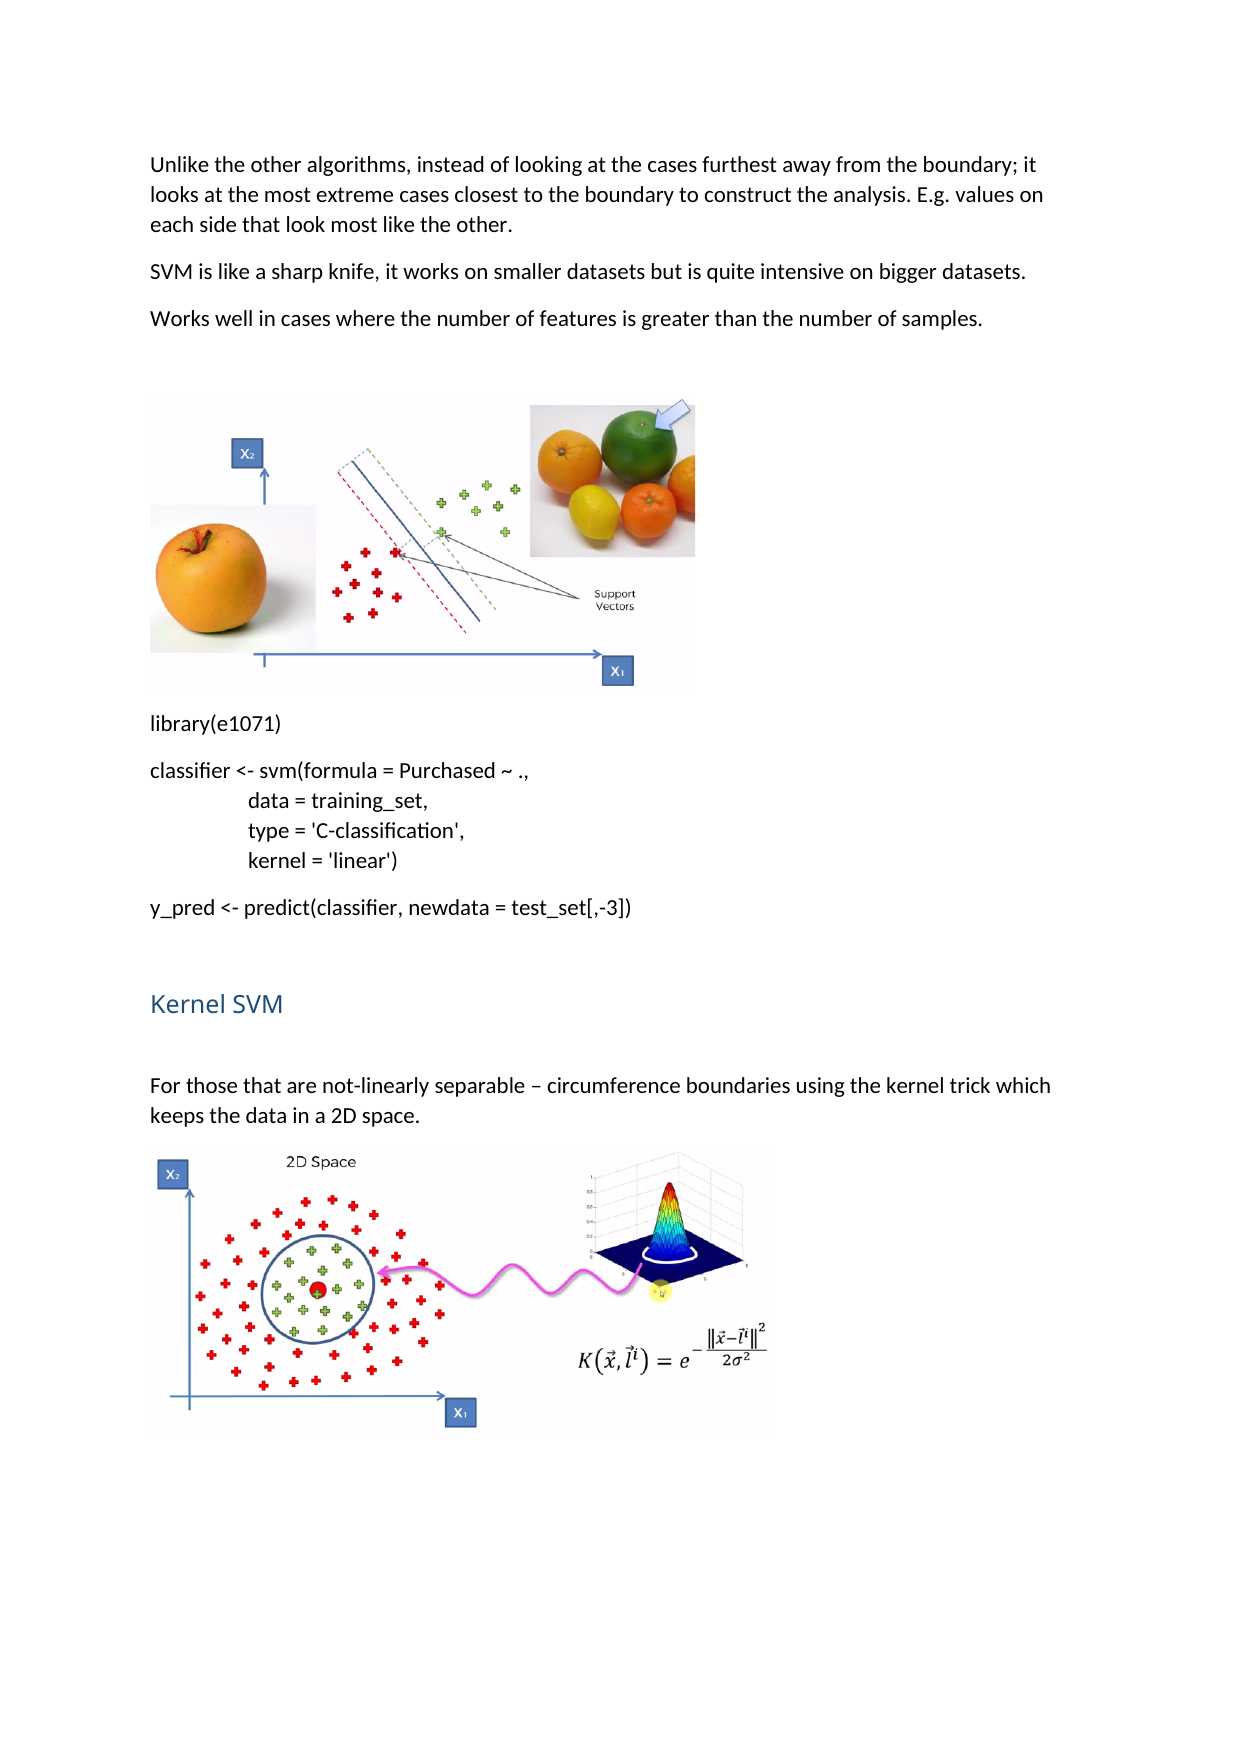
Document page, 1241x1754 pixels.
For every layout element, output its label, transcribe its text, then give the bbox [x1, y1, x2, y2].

text Works well in cases where the number of features is greater than the number of samples. [150, 304, 1090, 332]
text SVM is like a sharp knife, it works on smaller datasets but is quite intensive on bigger datasets. [150, 257, 1090, 285]
picture [150, 397, 696, 691]
text y_pred <- predict(classifier, newdata = test_set[,-3]) [150, 893, 1090, 921]
text library(e1071) [150, 709, 1090, 737]
text For those that are not-linearly separable – circumference boundaries using the kernel trick which keeps the data in a 2D space. [150, 1071, 1090, 1129]
subtitle Kernel SVM [150, 987, 1090, 1021]
text classifier <- svm(formula = Purchased ~ ., data = training_set, type = 'C-classification', kernel = 'linear') [150, 756, 1090, 874]
picture [150, 1147, 770, 1433]
text Unlike the other algorithms, instead of looking at the cases furthest away from the boundary; it looks at the most extreme cases closest to the boundary to construct the analysis. E.g. values on each side that look most like the other. [150, 150, 1090, 238]
